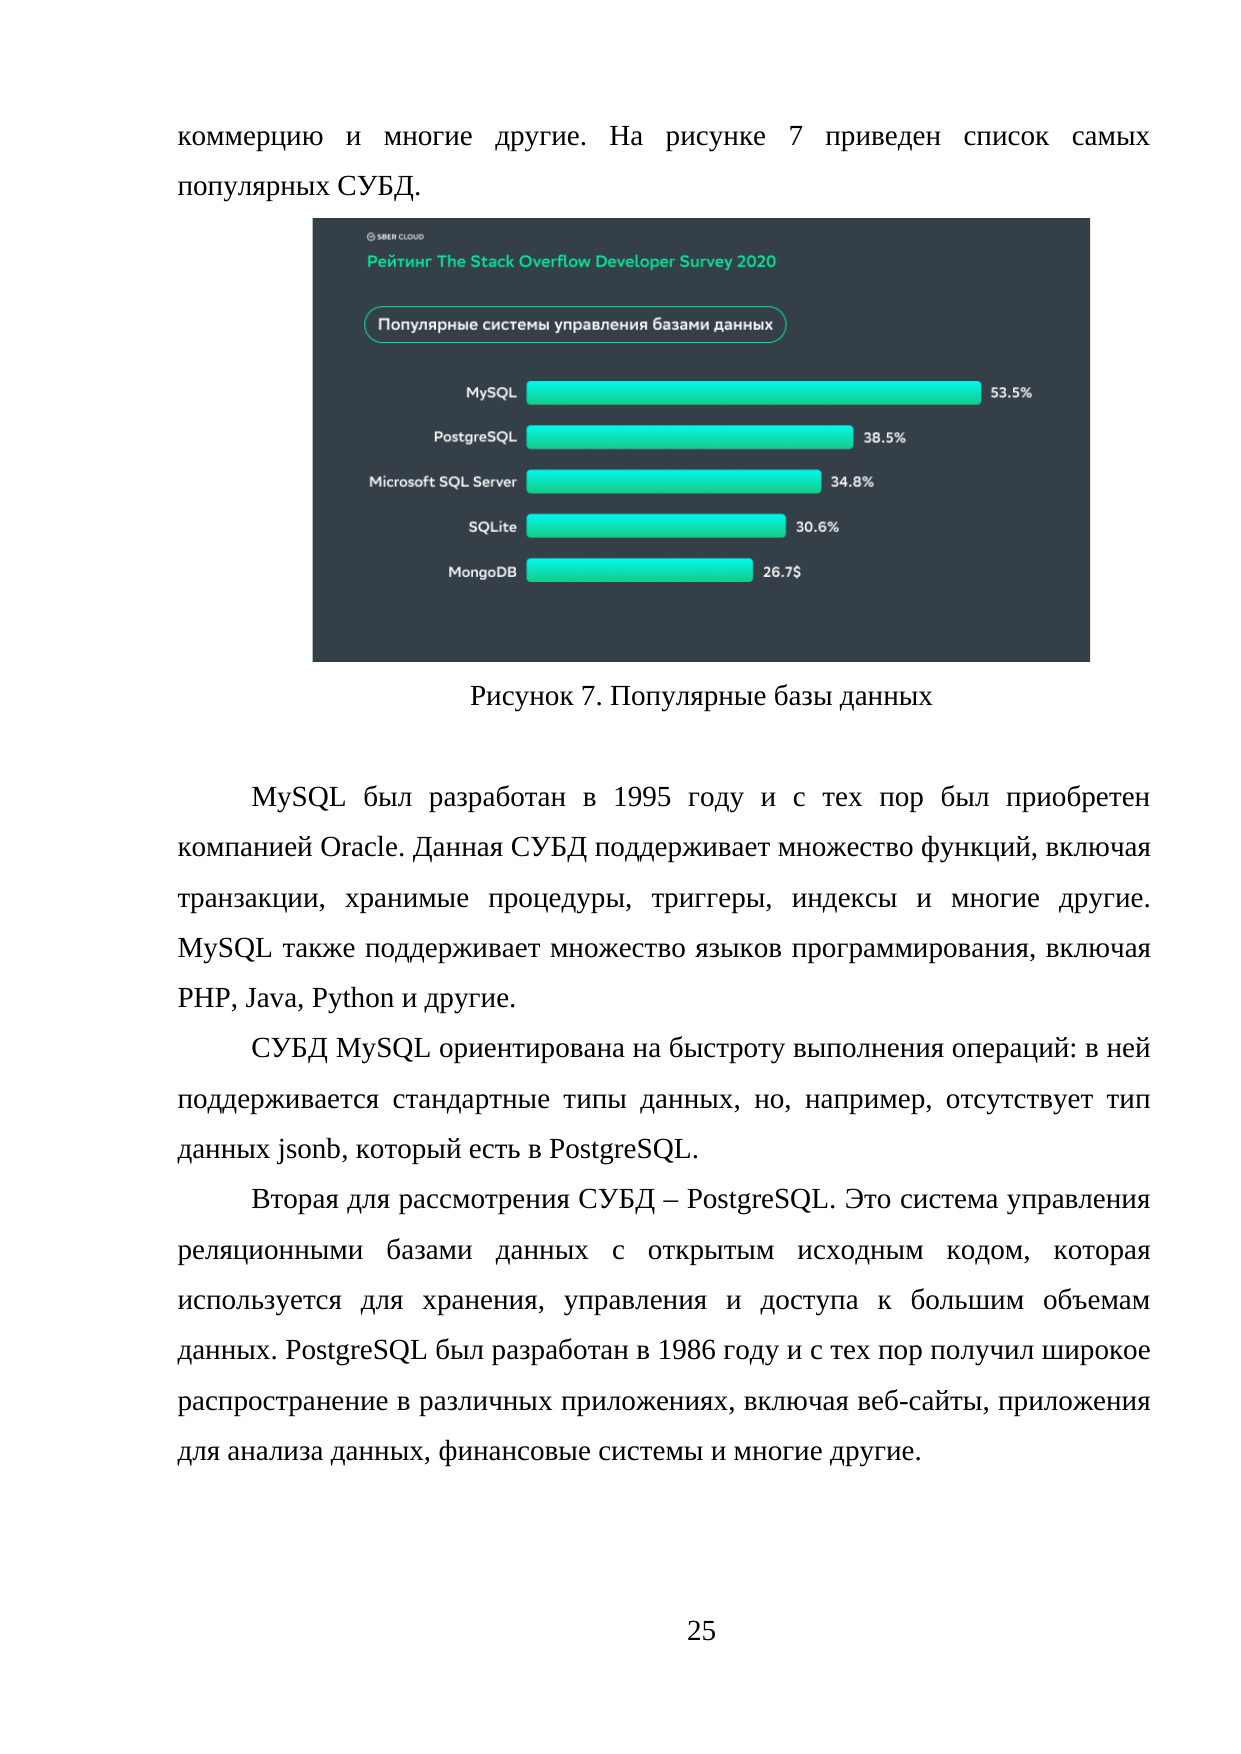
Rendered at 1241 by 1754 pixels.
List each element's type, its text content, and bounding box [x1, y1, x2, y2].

text Рисунок 7. Популярные базы данных [177, 678, 1152, 712]
text СУБД MySQL ориентирована на быстроту выполнения операций: в ней поддерживается стандартные типы данных, но, например, отсутствует тип данных jsonb, который есть в PostgreSQL. [177, 1031, 1152, 1165]
text MySQL был разработан в 1995 году и с тех пор был приобретен компанией Oracle. Данная СУБД поддерживает множество функций, включая транзакции, хранимые процедуры, триггеры, индексы и многие другие. MySQL также поддерживает множество языков программирования, включая PHP, Java, Python и другие. [177, 779, 1152, 1014]
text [177, 118, 1152, 202]
text Вторая для рассмотрения СУБД – PostgreSQL. Это система управления реляционными базами данных с открытым исходным кодом, которая используется для хранения, управления и доступа к большим объемам данных. PostgreSQL был разработан в 1986 году и с тех пор получил широкое распространение в различных приложениях, включая веб-сайты, приложения для анализа данных, финансовые системы и многие другие. [177, 1182, 1152, 1467]
picture [312, 218, 1091, 662]
